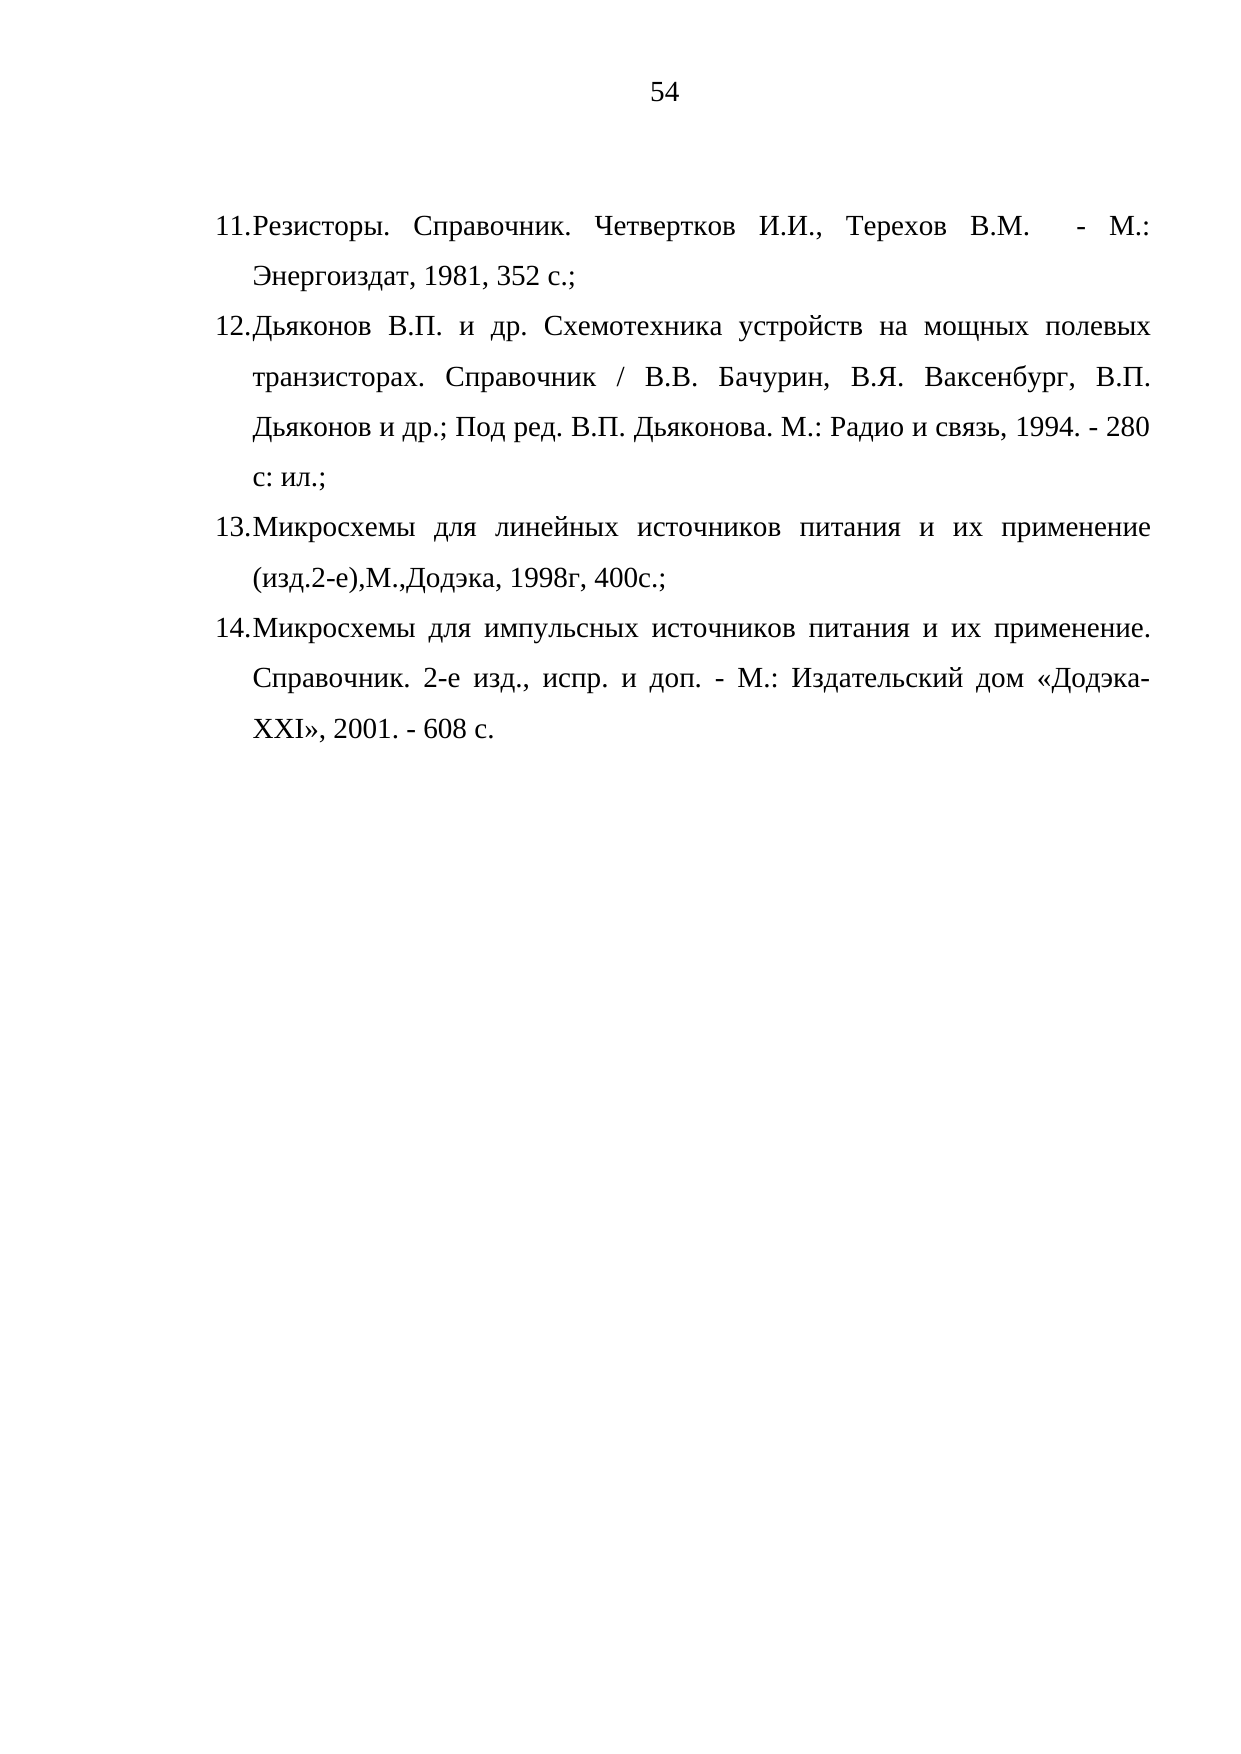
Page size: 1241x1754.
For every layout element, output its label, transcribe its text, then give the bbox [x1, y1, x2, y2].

list Дьяконов В.П. и др. Схемотехника устройств на мощных полевых транзисторах. Справочник / В.В. Бачурин, В.Я. Ваксенбург, В.П. Дьяконов и др.; Под ред. В.П. Дьяконова. М.: Радио и связь, 1994. - 280 с: ил.; [215, 308, 1152, 493]
list Резисторы. Справочник. Четвертков И.И., Терехов В.М. - М.: Энергоиздат, 1981, 352 с.; [215, 208, 1152, 292]
list Микросхемы для линейных источников питания и их применение (изд.2-е),М.,Додэка, 1998г, 400с.; [215, 509, 1152, 593]
list Микросхемы для импульсных источников питания и их применение. Справочник. 2-е изд., испр. и доп. - М.: Издательский дом «Додэка-ХХI», 2001. - 608 с. [215, 610, 1152, 744]
